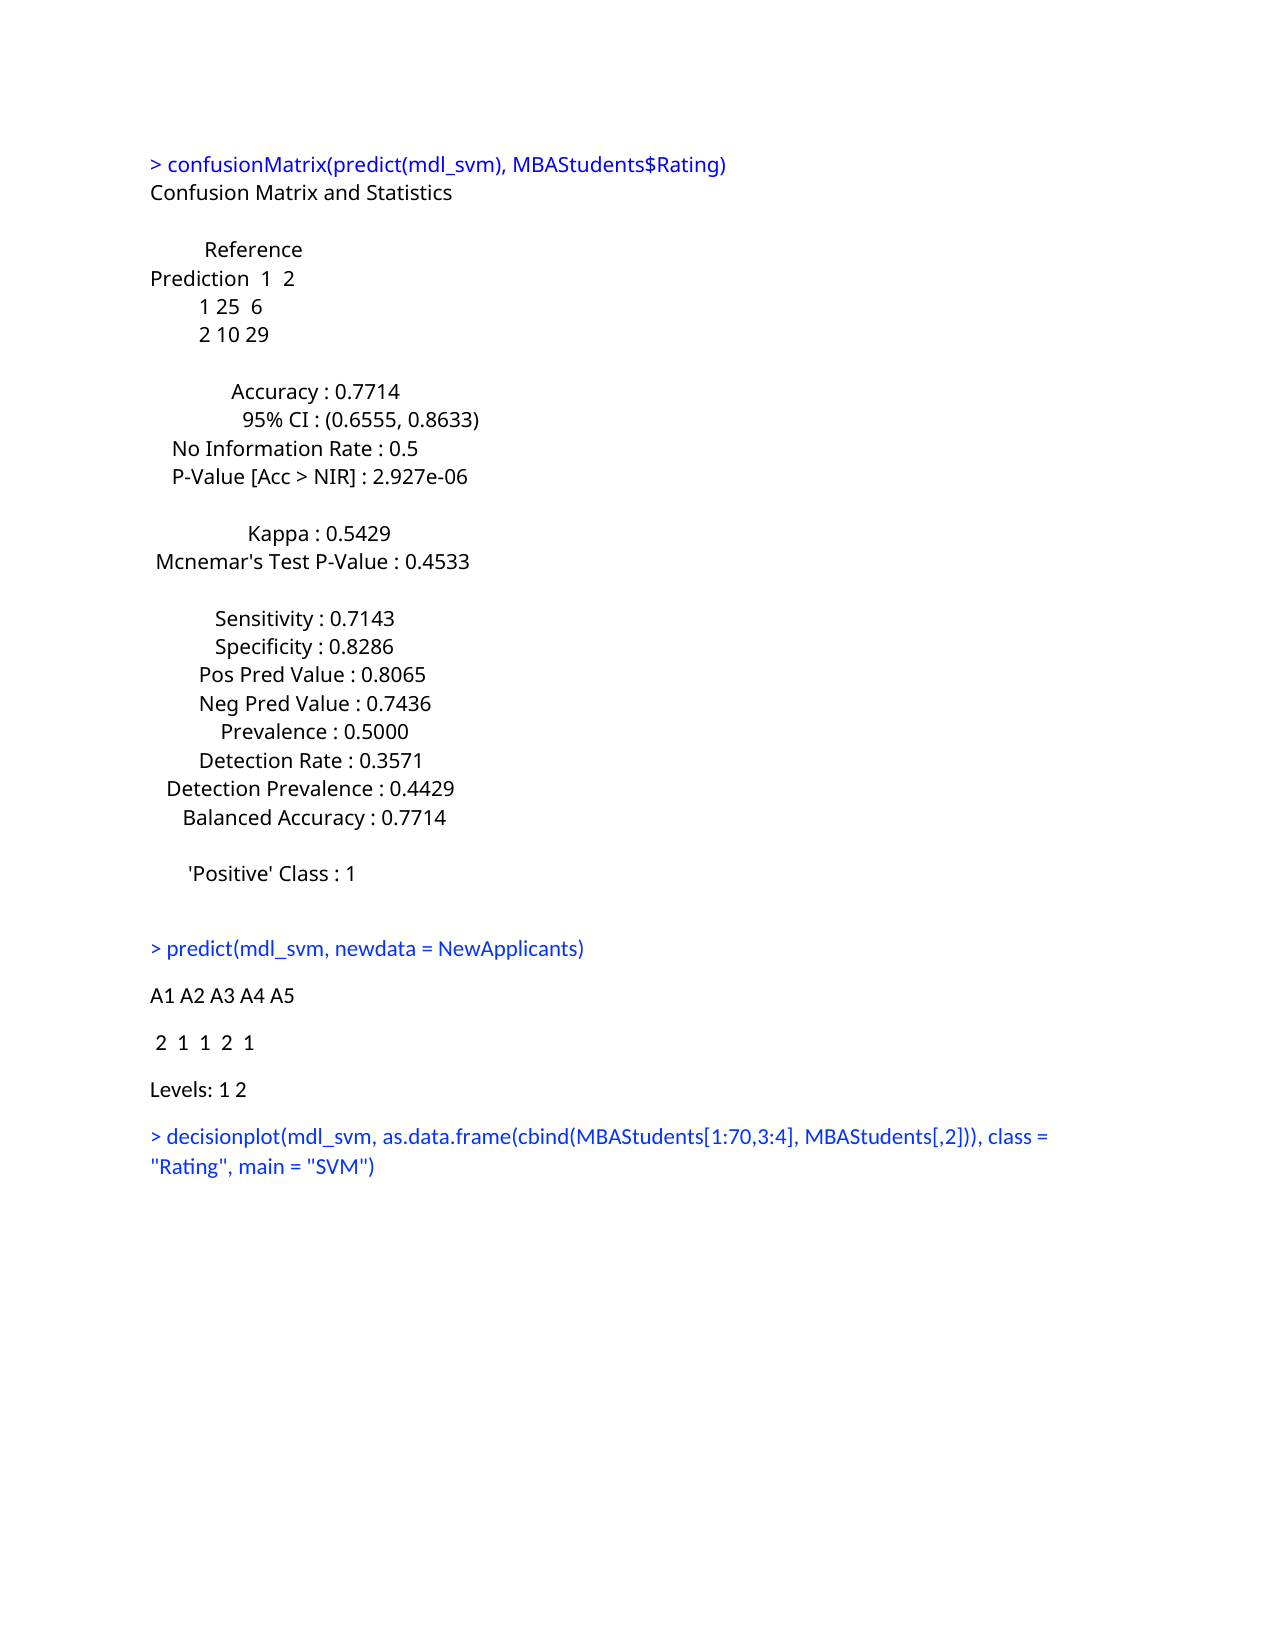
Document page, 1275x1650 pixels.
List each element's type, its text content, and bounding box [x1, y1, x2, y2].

text Detection Prevalence : 0.4429 [150, 774, 1125, 803]
text Detection Rate : 0.3571 [150, 746, 1125, 774]
text > confusionMatrix(predict(mdl_svm), MBAStudents$Rating) [150, 150, 1125, 178]
text Levels: 1 2 [150, 1075, 1125, 1103]
text Confusion Matrix and Statistics [150, 178, 1125, 207]
text No Information Rate : 0.5 [150, 434, 1125, 462]
text Pos Pred Value : 0.8065 [150, 661, 1125, 689]
text Specificity : 0.8286 [150, 632, 1125, 661]
text Prevalence : 0.5000 [150, 717, 1125, 746]
text 'Positive' Class : 1 [150, 859, 1125, 888]
text Mcnemar's Test P-Value : 0.4533 [150, 547, 1125, 576]
text Balanced Accuracy : 0.7714 [150, 803, 1125, 831]
text Prediction 1 2 [150, 264, 1125, 292]
text > predict(mdl_svm, newdata = NewApplicants) [150, 934, 1125, 963]
text A1 A2 A3 A4 A5 [150, 981, 1125, 1009]
text Sensitivity : 0.7143 [150, 604, 1125, 632]
text P-Value [Acc > NIR] : 2.927e-06 [150, 462, 1125, 491]
text Kappa : 0.5429 [150, 519, 1125, 547]
text > decisionplot(mdl_svm, as.data.frame(cbind(MBAStudents[1:70,3:4], MBAStudents[,2])), class = "Rating", main = "SVM") [150, 1122, 1125, 1180]
text 2 1 1 2 1 [150, 1028, 1125, 1056]
text 1 25 6 [150, 292, 1125, 321]
text Reference [150, 235, 1125, 264]
text 2 10 29 [150, 321, 1125, 349]
text Neg Pred Value : 0.7436 [150, 689, 1125, 717]
text 95% CI : (0.6555, 0.8633) [150, 406, 1125, 434]
text Accuracy : 0.7714 [150, 377, 1125, 406]
